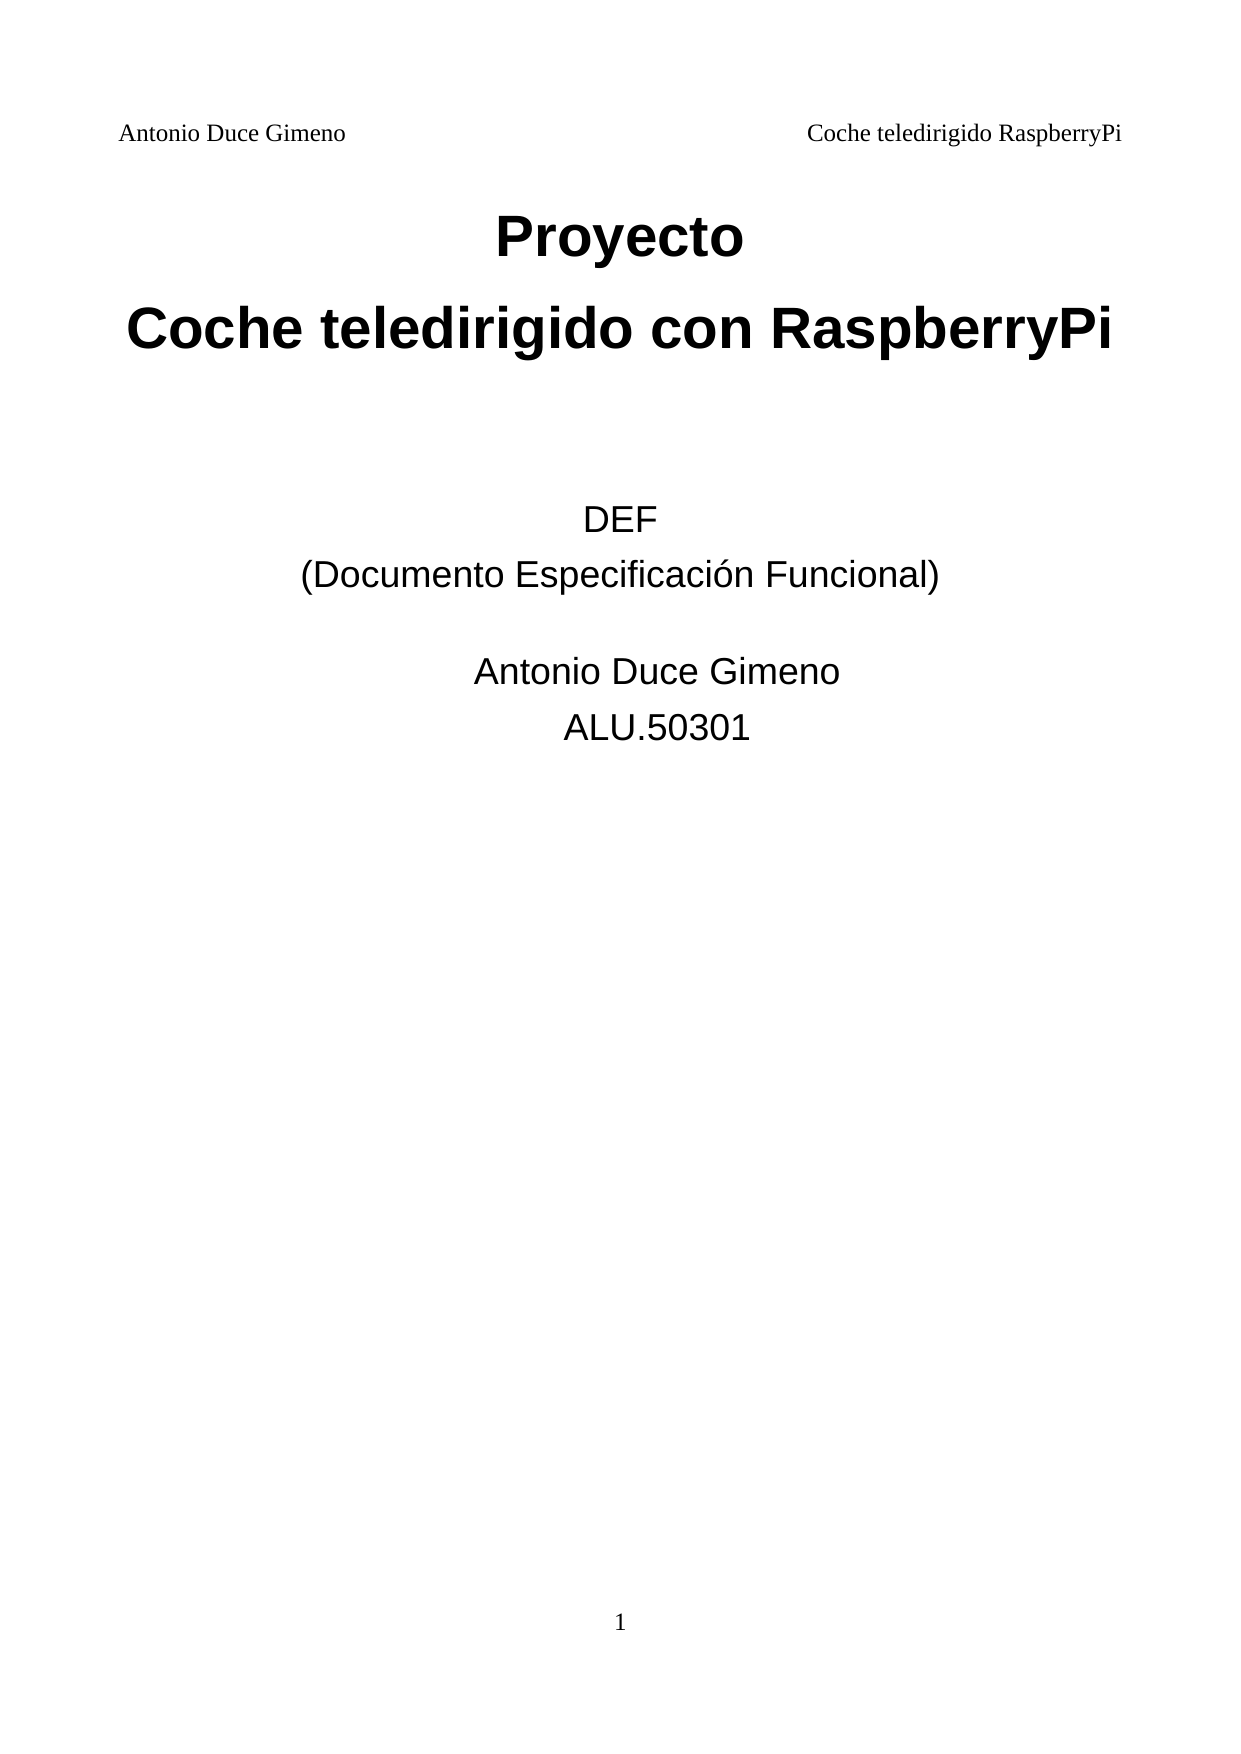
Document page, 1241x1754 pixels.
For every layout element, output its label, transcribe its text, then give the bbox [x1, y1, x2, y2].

subtitle Antonio Duce Gimeno [118, 649, 1122, 692]
subtitle DEF [118, 497, 1122, 540]
title Proyecto [118, 201, 1122, 268]
subtitle ALU.50301 [118, 705, 1122, 748]
title Coche teledirigido con RaspberryPi [118, 293, 1122, 361]
subtitle (Documento Especificación Funcional) [118, 552, 1122, 596]
